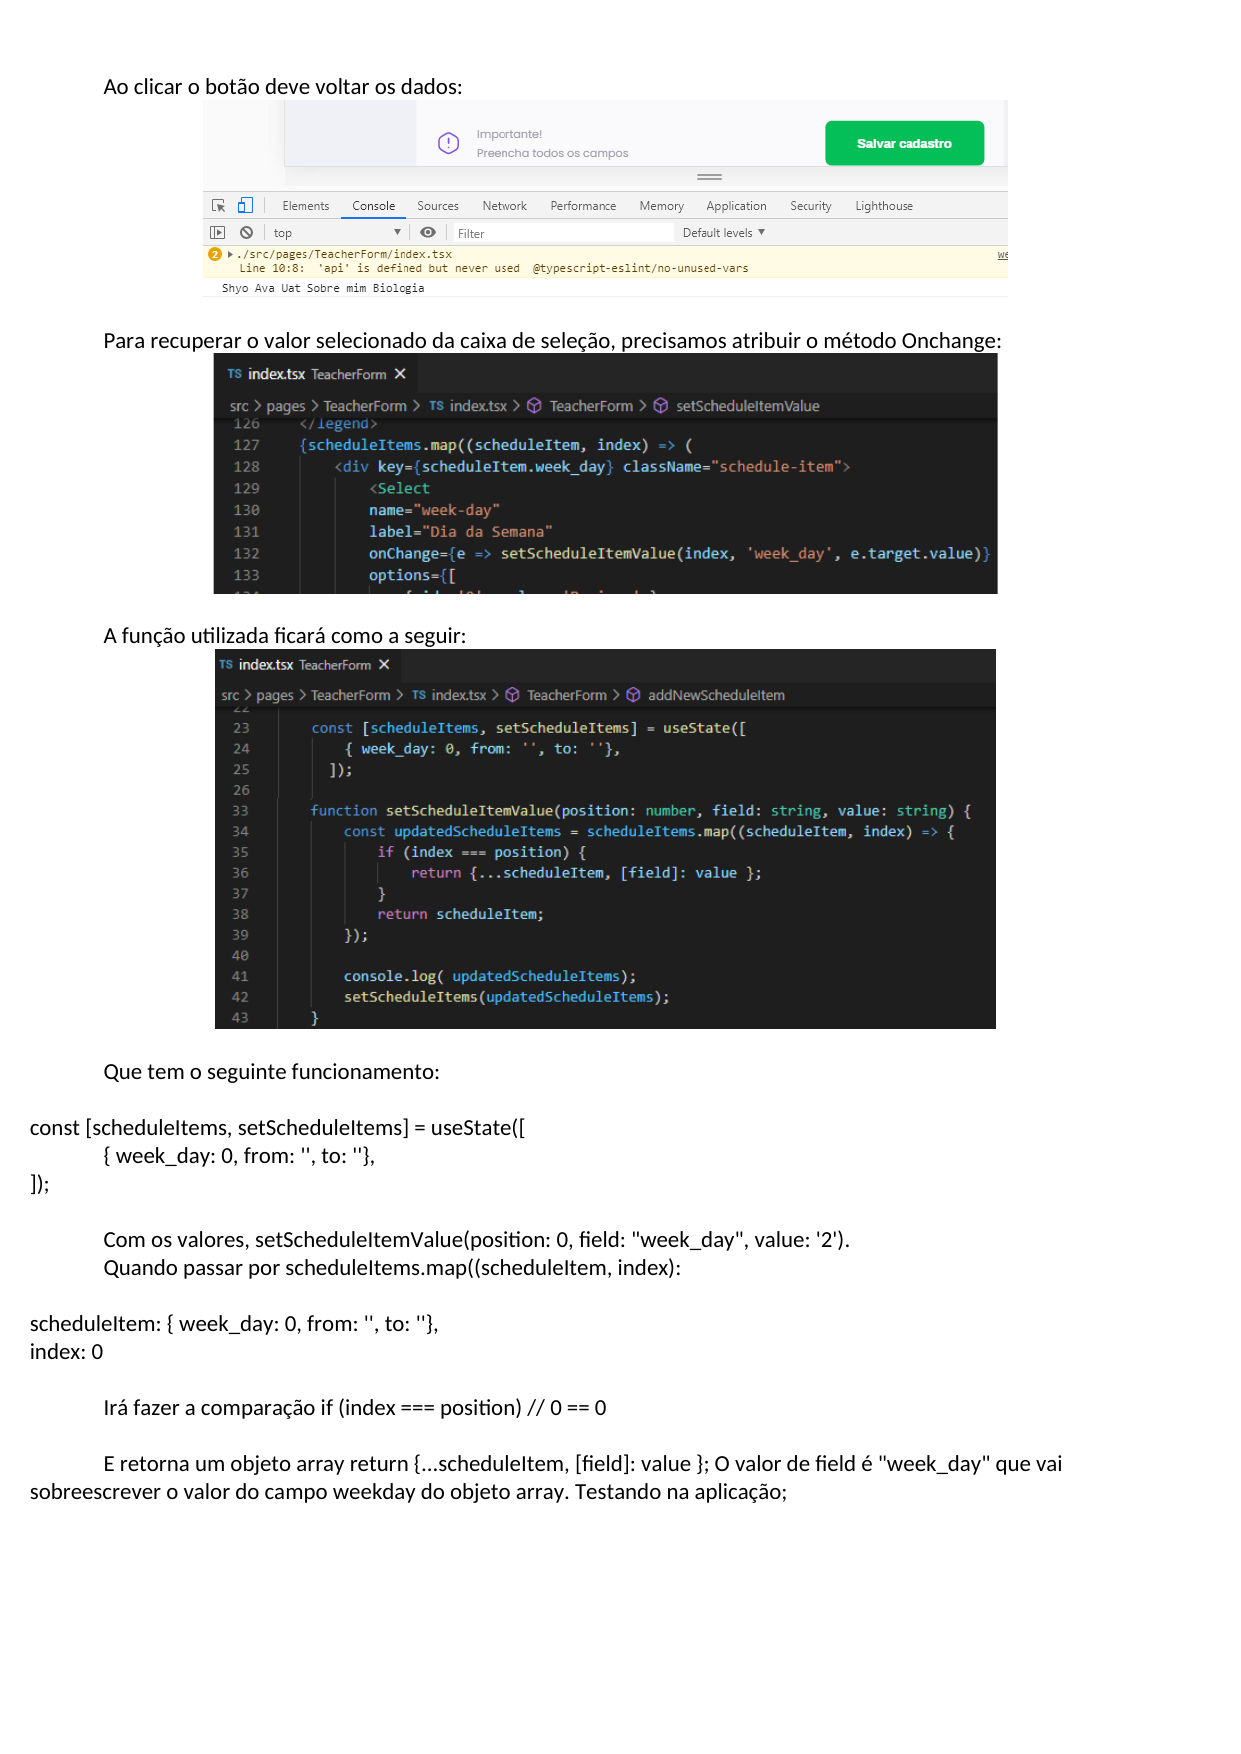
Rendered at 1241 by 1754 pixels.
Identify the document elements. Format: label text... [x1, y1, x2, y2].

picture [203, 100, 1008, 298]
text const [scheduleItems, setScheduleItems] = useState([ [29, 1113, 1181, 1141]
text Ao clicar o botão deve voltar os dados: [29, 72, 1181, 100]
text index: 0 [29, 1337, 1181, 1365]
picture [215, 649, 996, 1029]
text ]); [29, 1169, 1181, 1197]
picture [213, 353, 998, 594]
text Quando passar por scheduleItems.map((scheduleItem, index): [29, 1253, 1181, 1281]
text A função utilizada ficará como a seguir: [29, 622, 1181, 649]
text Que tem o seguinte funcionamento: [29, 1057, 1181, 1085]
text Para recuperar o valor selecionado da caixa de seleção, precisamos atribuir o método Onchange: [29, 326, 1181, 354]
text E retorna um objeto array return {...scheduleItem, [field]: value }; O valor de field é "week_day" que vai sobreescrever o valor do campo weekday do objeto array. Testando na aplicação; [29, 1449, 1181, 1505]
text scheduleItem: { week_day: 0, from: '', to: ''}, [29, 1309, 1181, 1337]
text Com os valores, setScheduleItemValue(position: 0, field: "week_day", value: '2'). [29, 1225, 1181, 1253]
text { week_day: 0, from: '', to: ''}, [29, 1141, 1181, 1169]
text Irá fazer a comparação if (index === position) // 0 == 0 [29, 1393, 1181, 1421]
